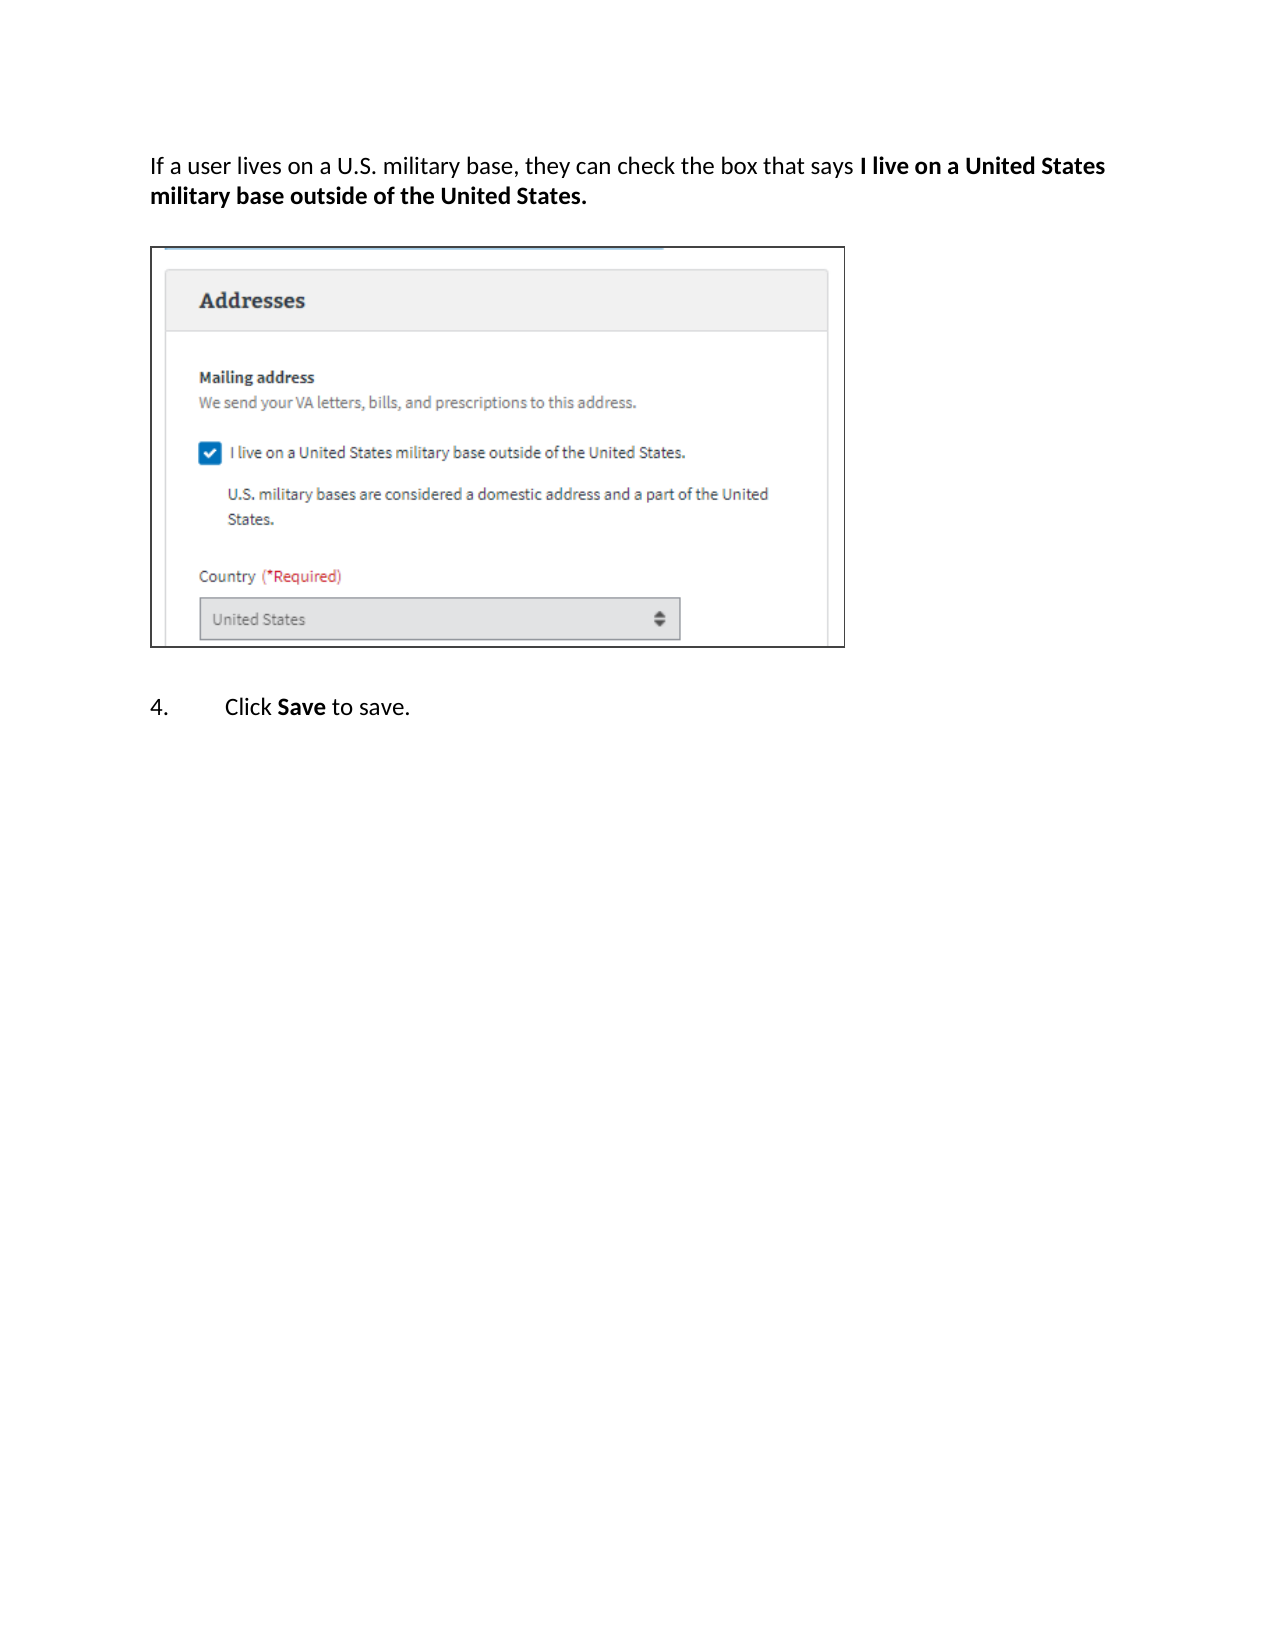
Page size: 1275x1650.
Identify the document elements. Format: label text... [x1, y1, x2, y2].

picture [152, 248, 844, 646]
list Click Save to save. [150, 691, 1125, 721]
text If a user lives on a U.S. military base, they can check the box that says I live on a United States military base outside of the United States. [150, 150, 1125, 242]
